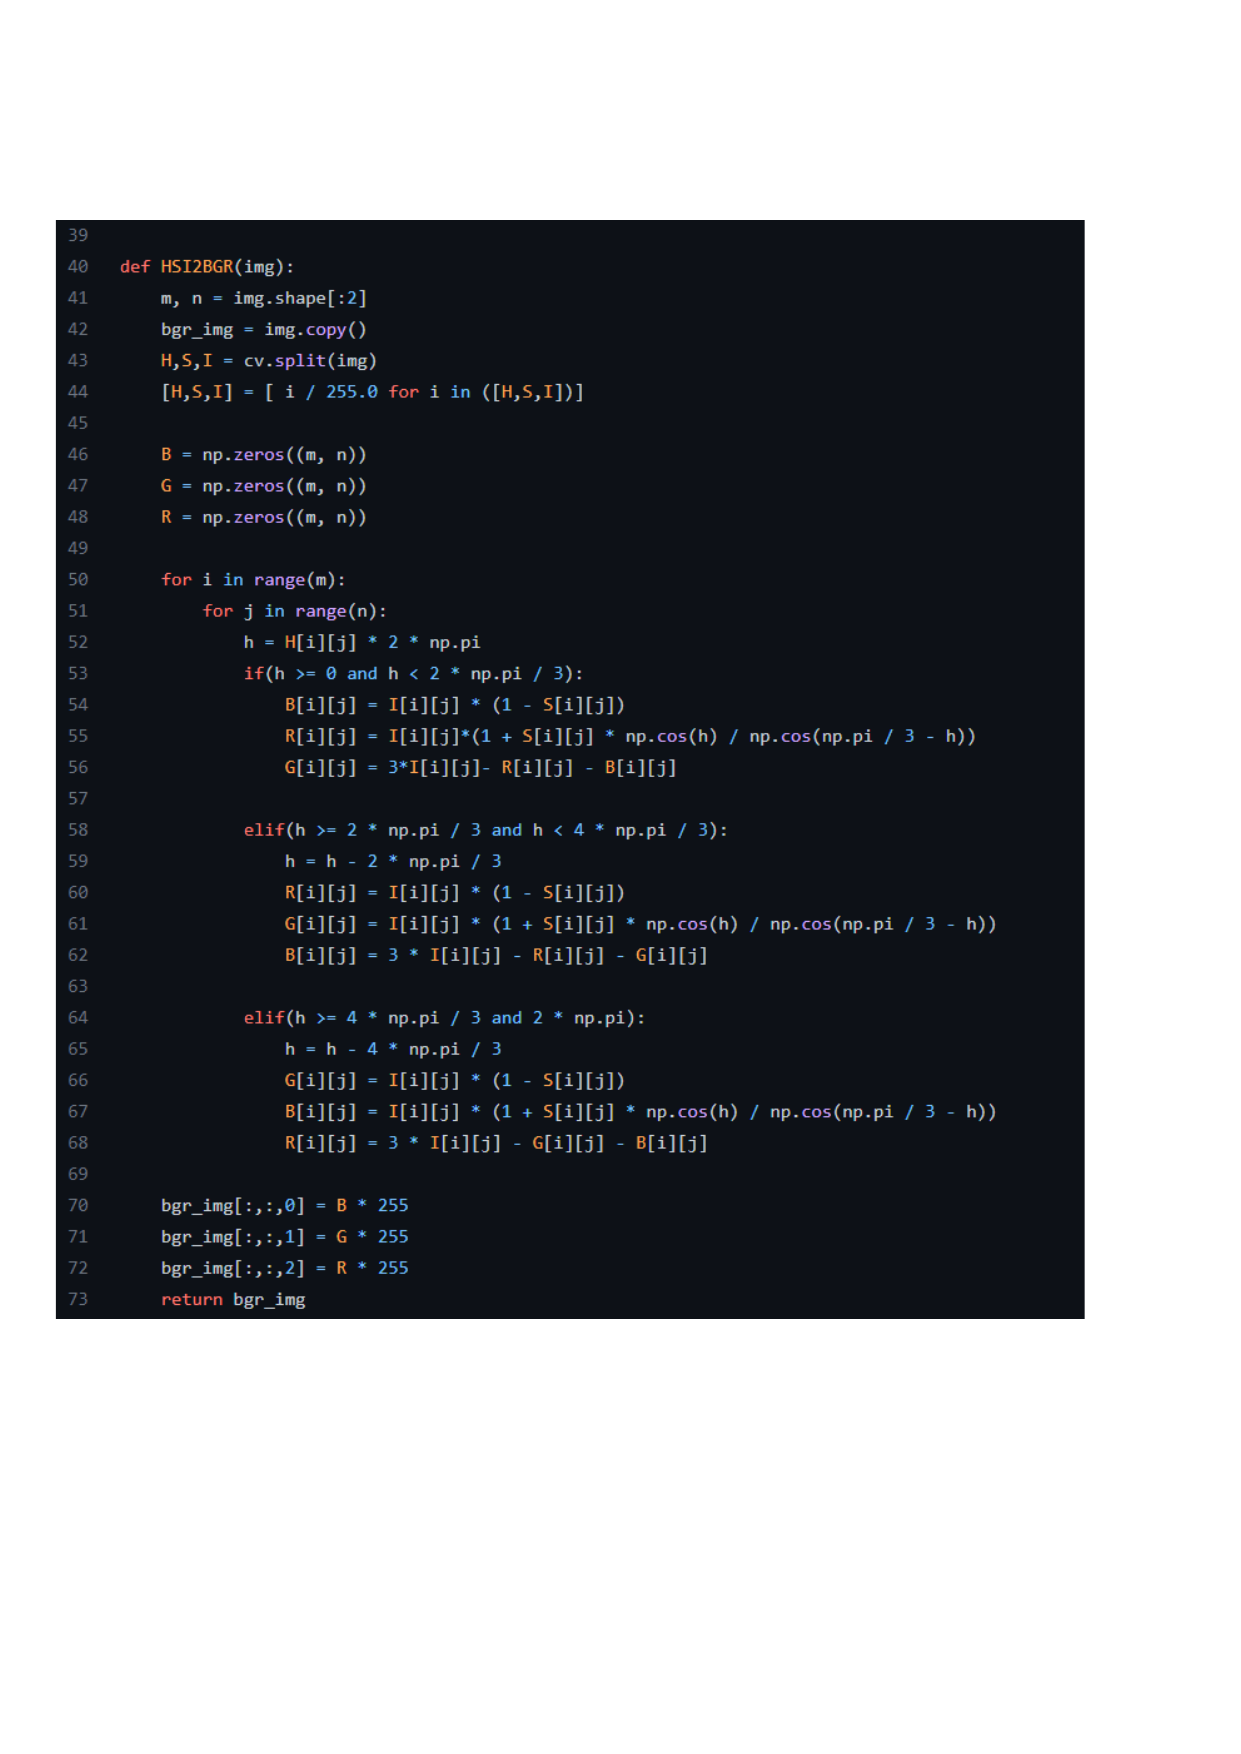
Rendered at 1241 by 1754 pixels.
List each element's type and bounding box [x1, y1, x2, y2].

picture [55, 220, 1085, 1319]
